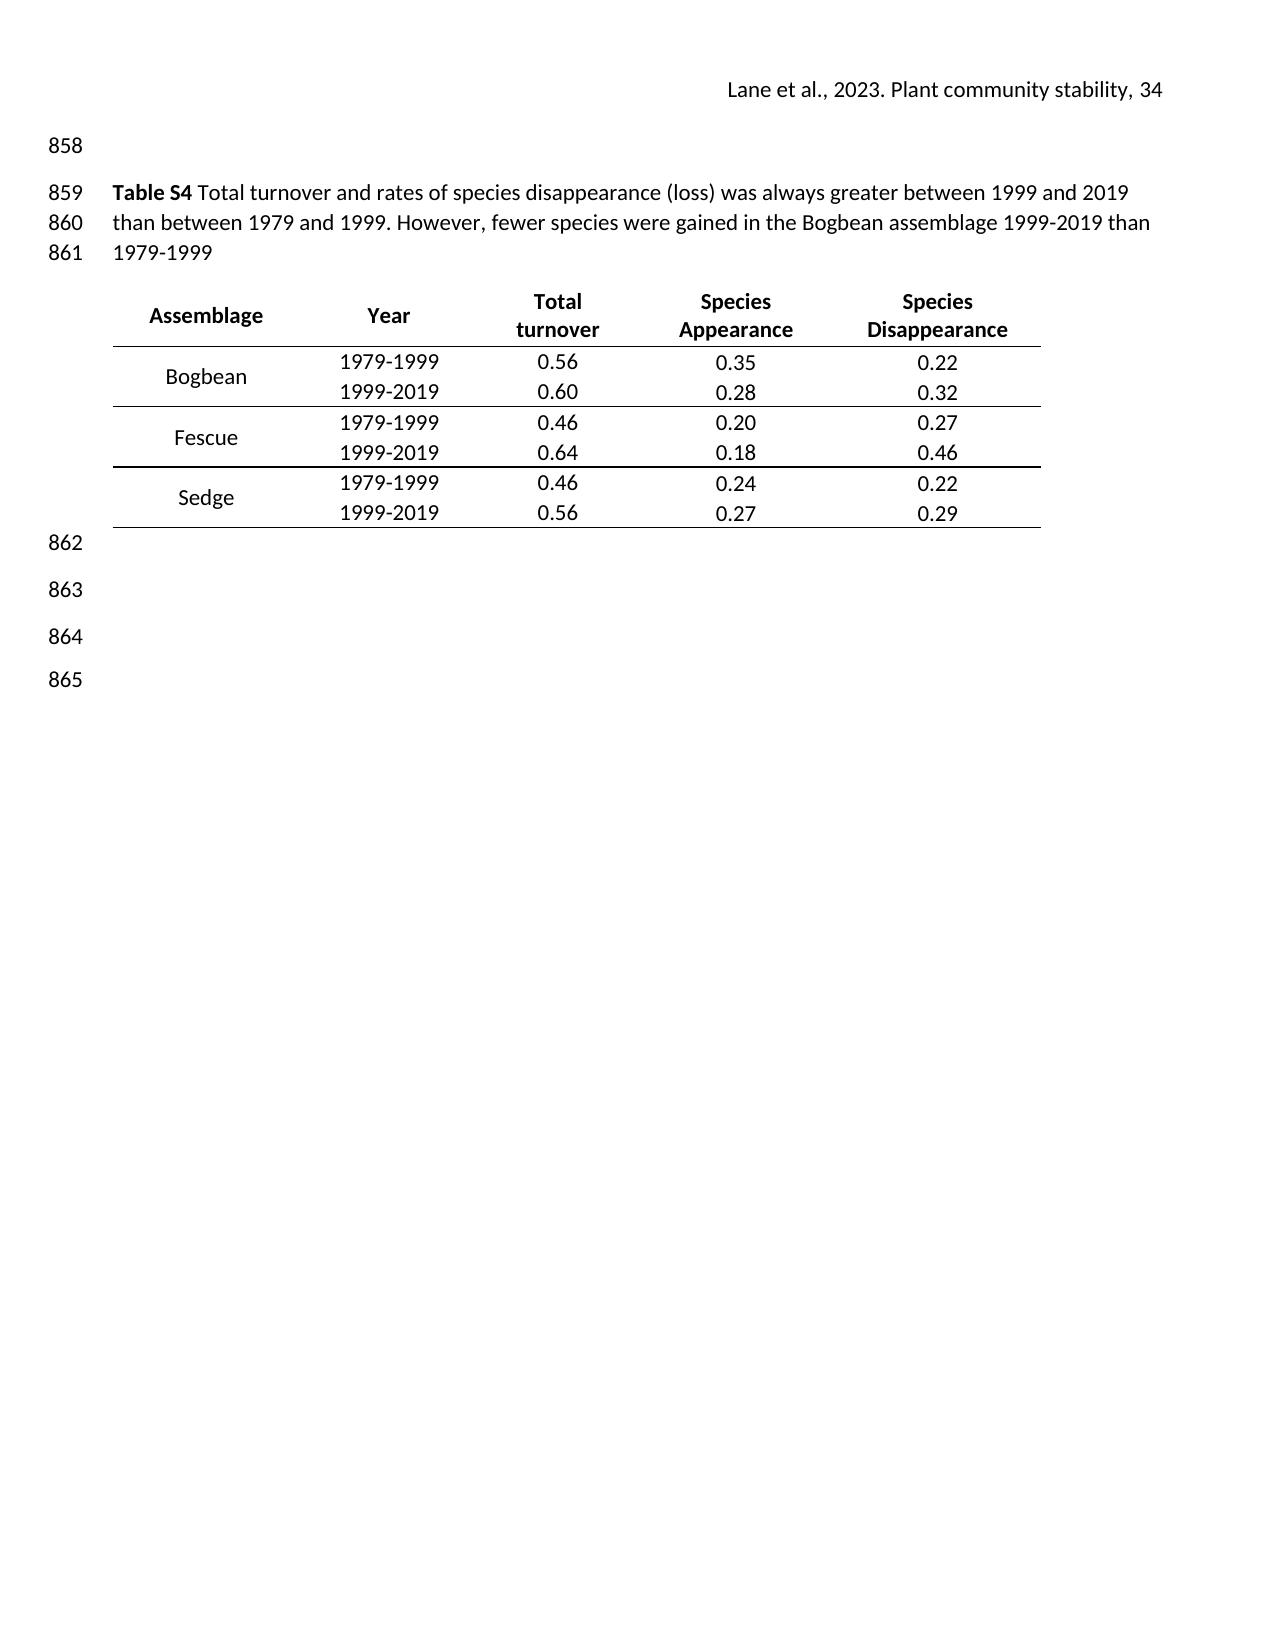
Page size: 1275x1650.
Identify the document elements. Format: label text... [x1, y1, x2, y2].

table_header Total turnover [478, 285, 637, 346]
table_cell 0.29 [834, 497, 1041, 527]
table_header Species Appearance [638, 285, 834, 346]
table_cell 0.56 [478, 347, 637, 376]
table_cell 1999-2019 [300, 376, 478, 406]
table_cell 1999-2019 [300, 497, 478, 527]
table_cell 0.18 [638, 436, 834, 466]
table_cell 0.24 [638, 468, 834, 497]
table_cell 1979-1999 [300, 407, 478, 436]
table_cell Bogbean [113, 347, 300, 406]
table_cell Fescue [113, 407, 300, 466]
table_cell 0.46 [834, 436, 1041, 466]
table_cell 0.64 [478, 436, 637, 466]
text Table S4 Total turnover and rates of species disappearance (loss) was always greater between 1999 and 2019 than between 1979 and 1999. However, fewer species were gained in the Bogbean assemblage 1999-2019 than 1979-1999 [112, 178, 1162, 266]
table_cell 0.22 [834, 468, 1041, 497]
table_cell 1999-2019 [300, 436, 478, 466]
table_cell 1979-1999 [300, 347, 478, 376]
table_cell 0.46 [478, 407, 637, 436]
table_cell 0.27 [834, 407, 1041, 436]
table_cell 0.28 [638, 376, 834, 406]
table_header Species Disappearance [834, 285, 1041, 346]
table_cell 0.20 [638, 407, 834, 436]
table_cell 0.46 [478, 468, 637, 497]
table_cell 0.60 [478, 376, 637, 406]
table_cell 0.32 [834, 376, 1041, 406]
table_cell Sedge [113, 468, 300, 527]
table_cell 1979-1999 [300, 468, 478, 497]
table_cell 0.35 [638, 347, 834, 376]
table_cell 0.27 [638, 497, 834, 527]
table_header Year [300, 285, 478, 346]
table_header Assemblage [113, 285, 300, 346]
table_cell 0.56 [478, 497, 637, 527]
table_cell 0.22 [834, 347, 1041, 376]
